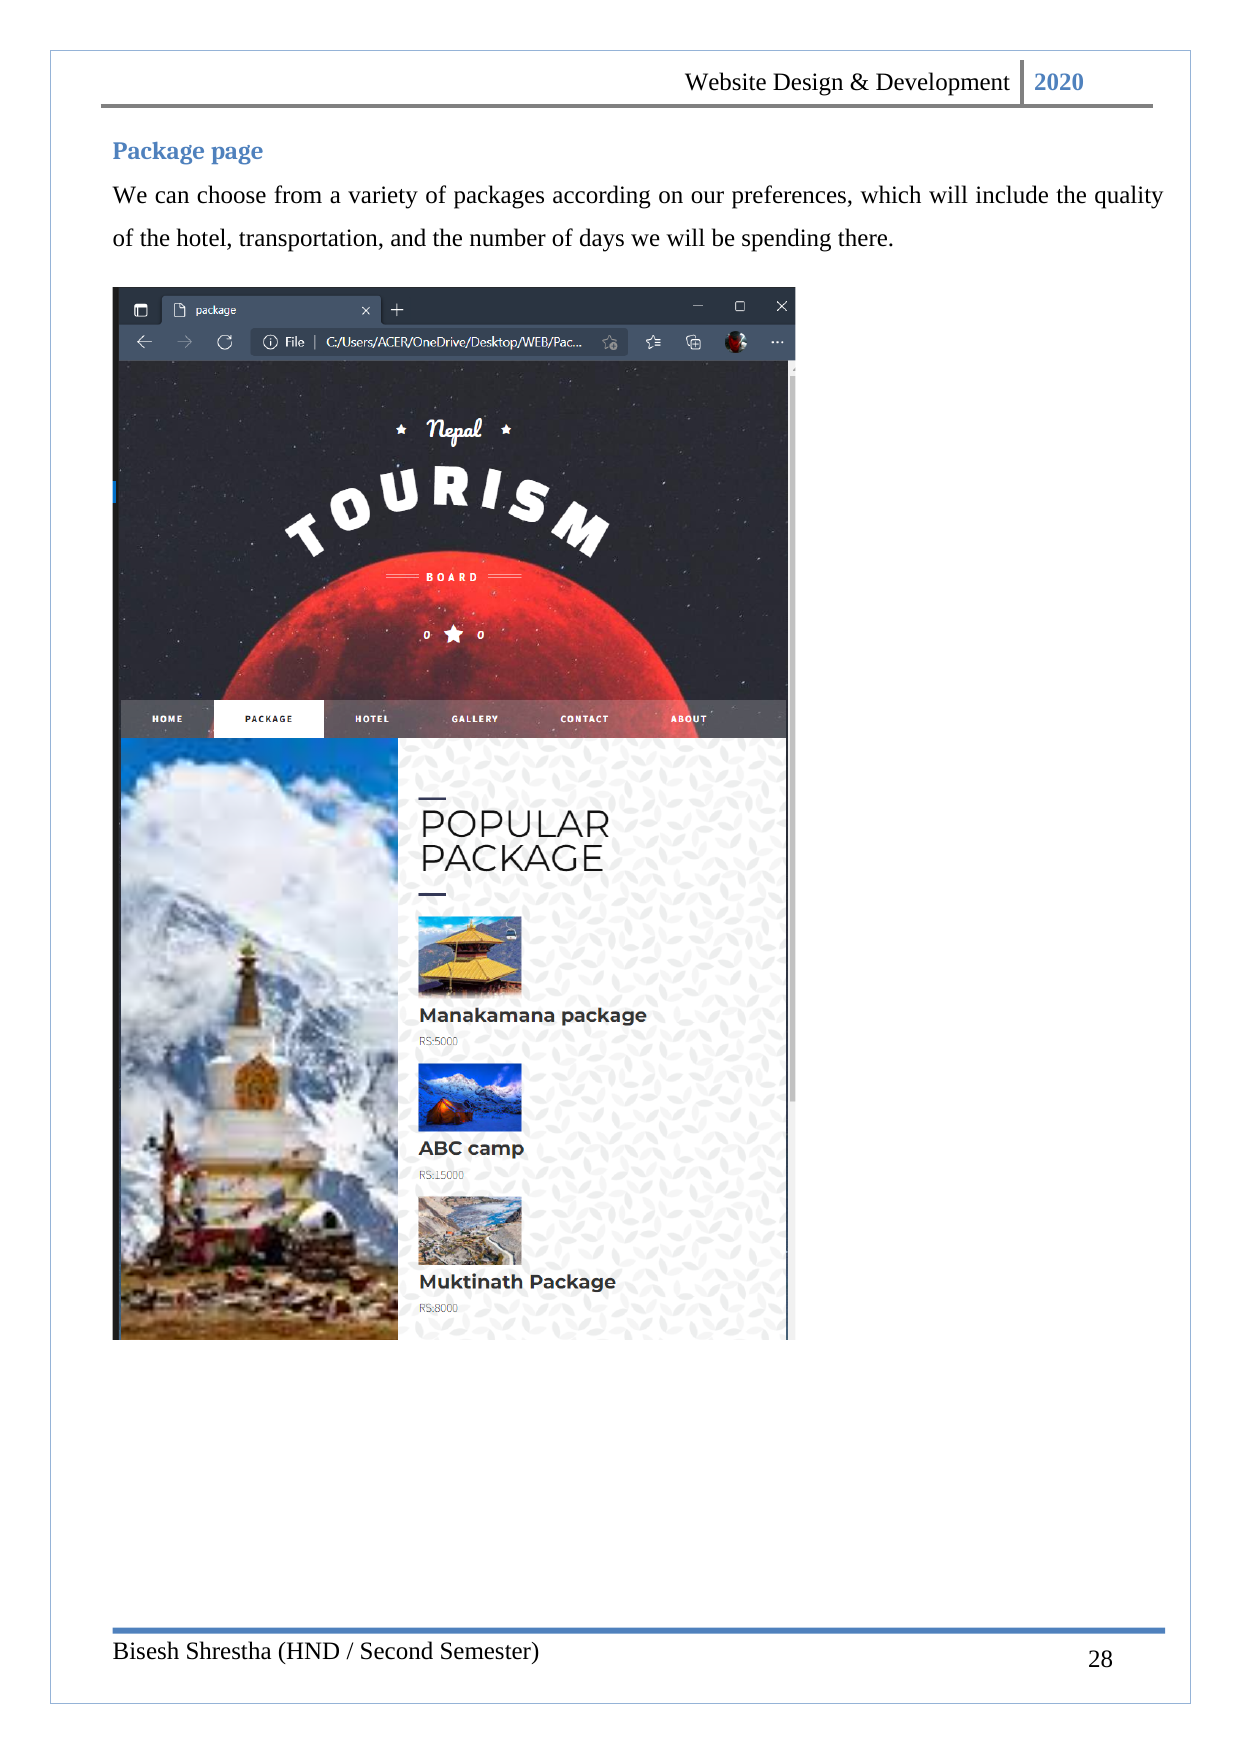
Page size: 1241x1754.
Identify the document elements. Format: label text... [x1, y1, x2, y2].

text We can choose from a variety of packages according on our preferences, which will include the quality of the hotel, transportation, and the number of days we will be spending there. [112, 180, 1165, 252]
subtitle Package page [112, 137, 1165, 166]
picture [112, 287, 796, 1340]
